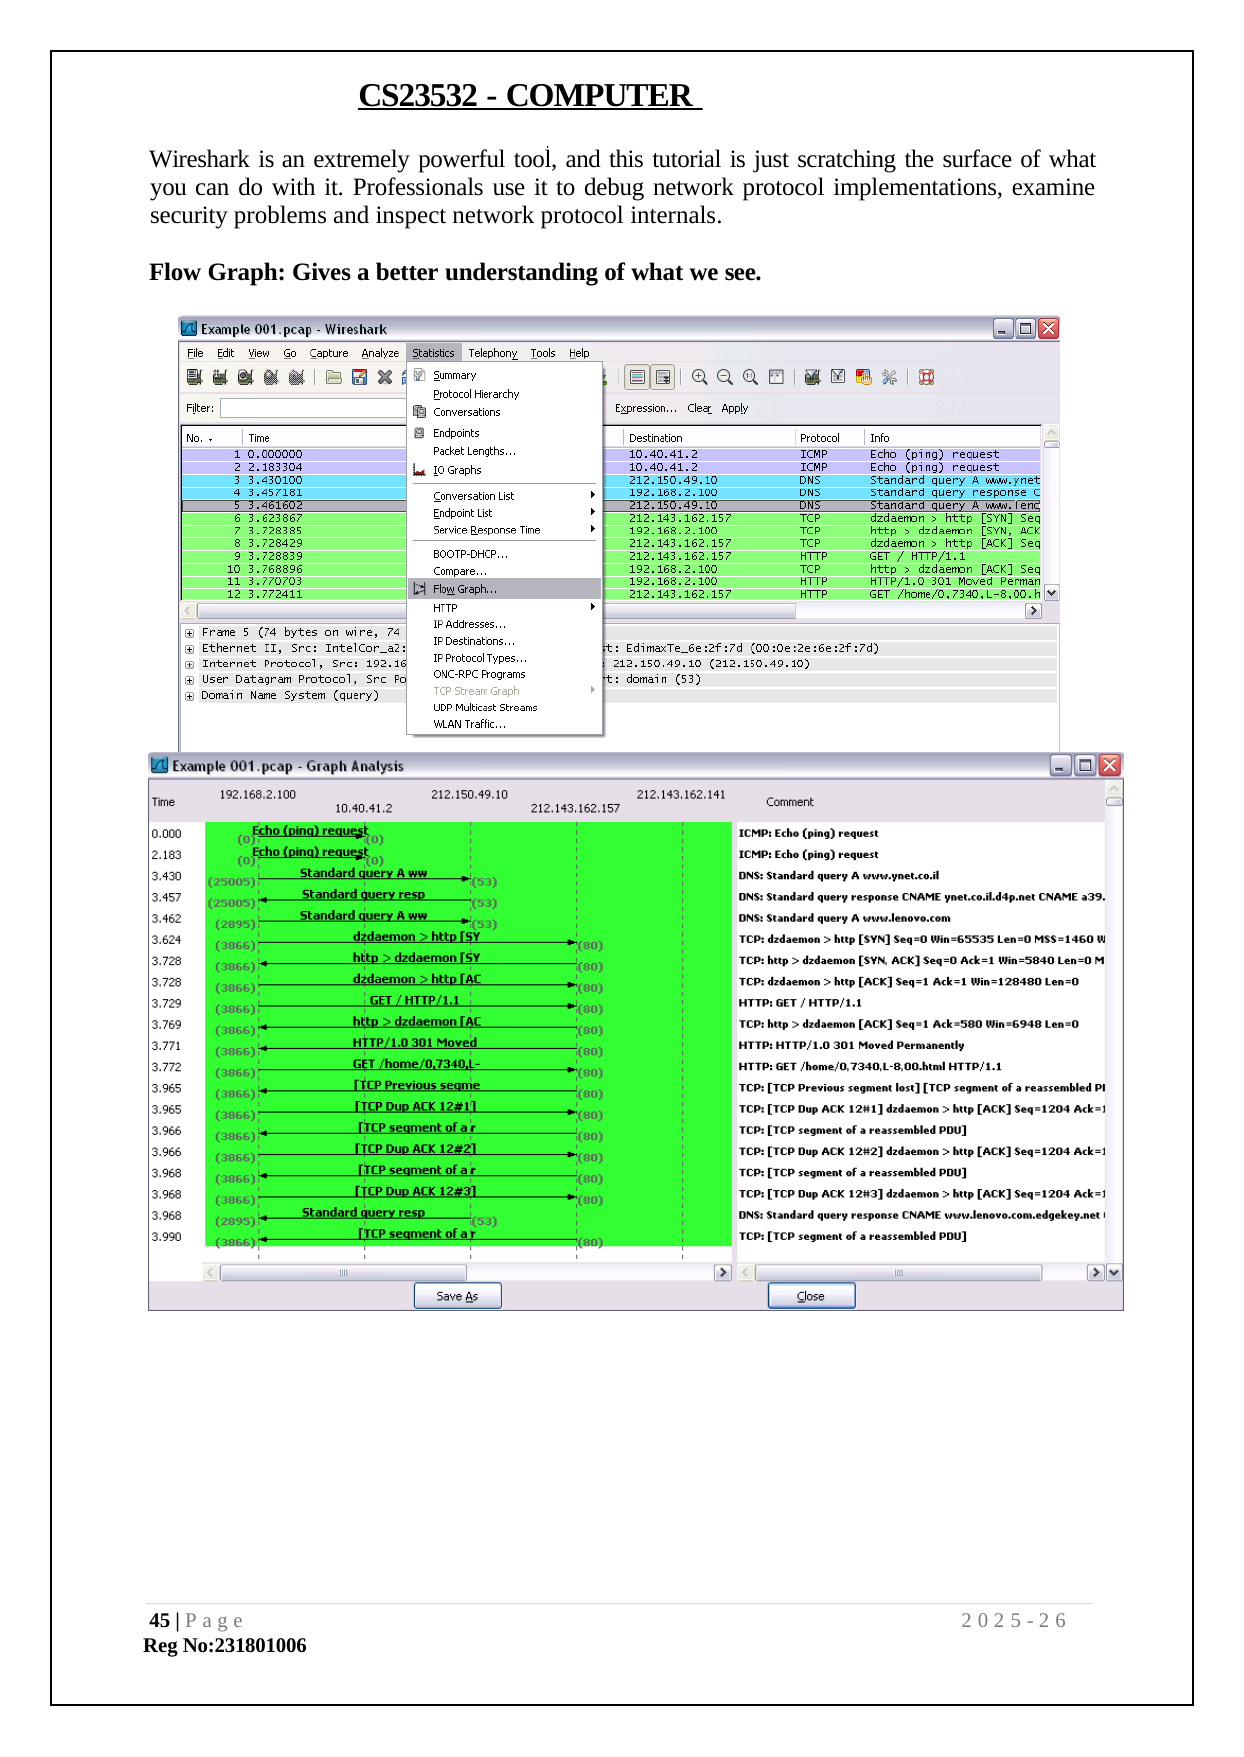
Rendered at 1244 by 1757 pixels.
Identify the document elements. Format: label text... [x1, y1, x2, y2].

text Flow Graph: Gives a better understanding of what we see. [149, 257, 1185, 285]
text Wireshark is an extremely powerful tool, and this tutorial is just scratching the surface of what you can do with it. Professionals use it to debug network protocol implementations, examine security problems and inspect network protocol internals. [149, 144, 1096, 229]
picture [148, 315, 1124, 1311]
